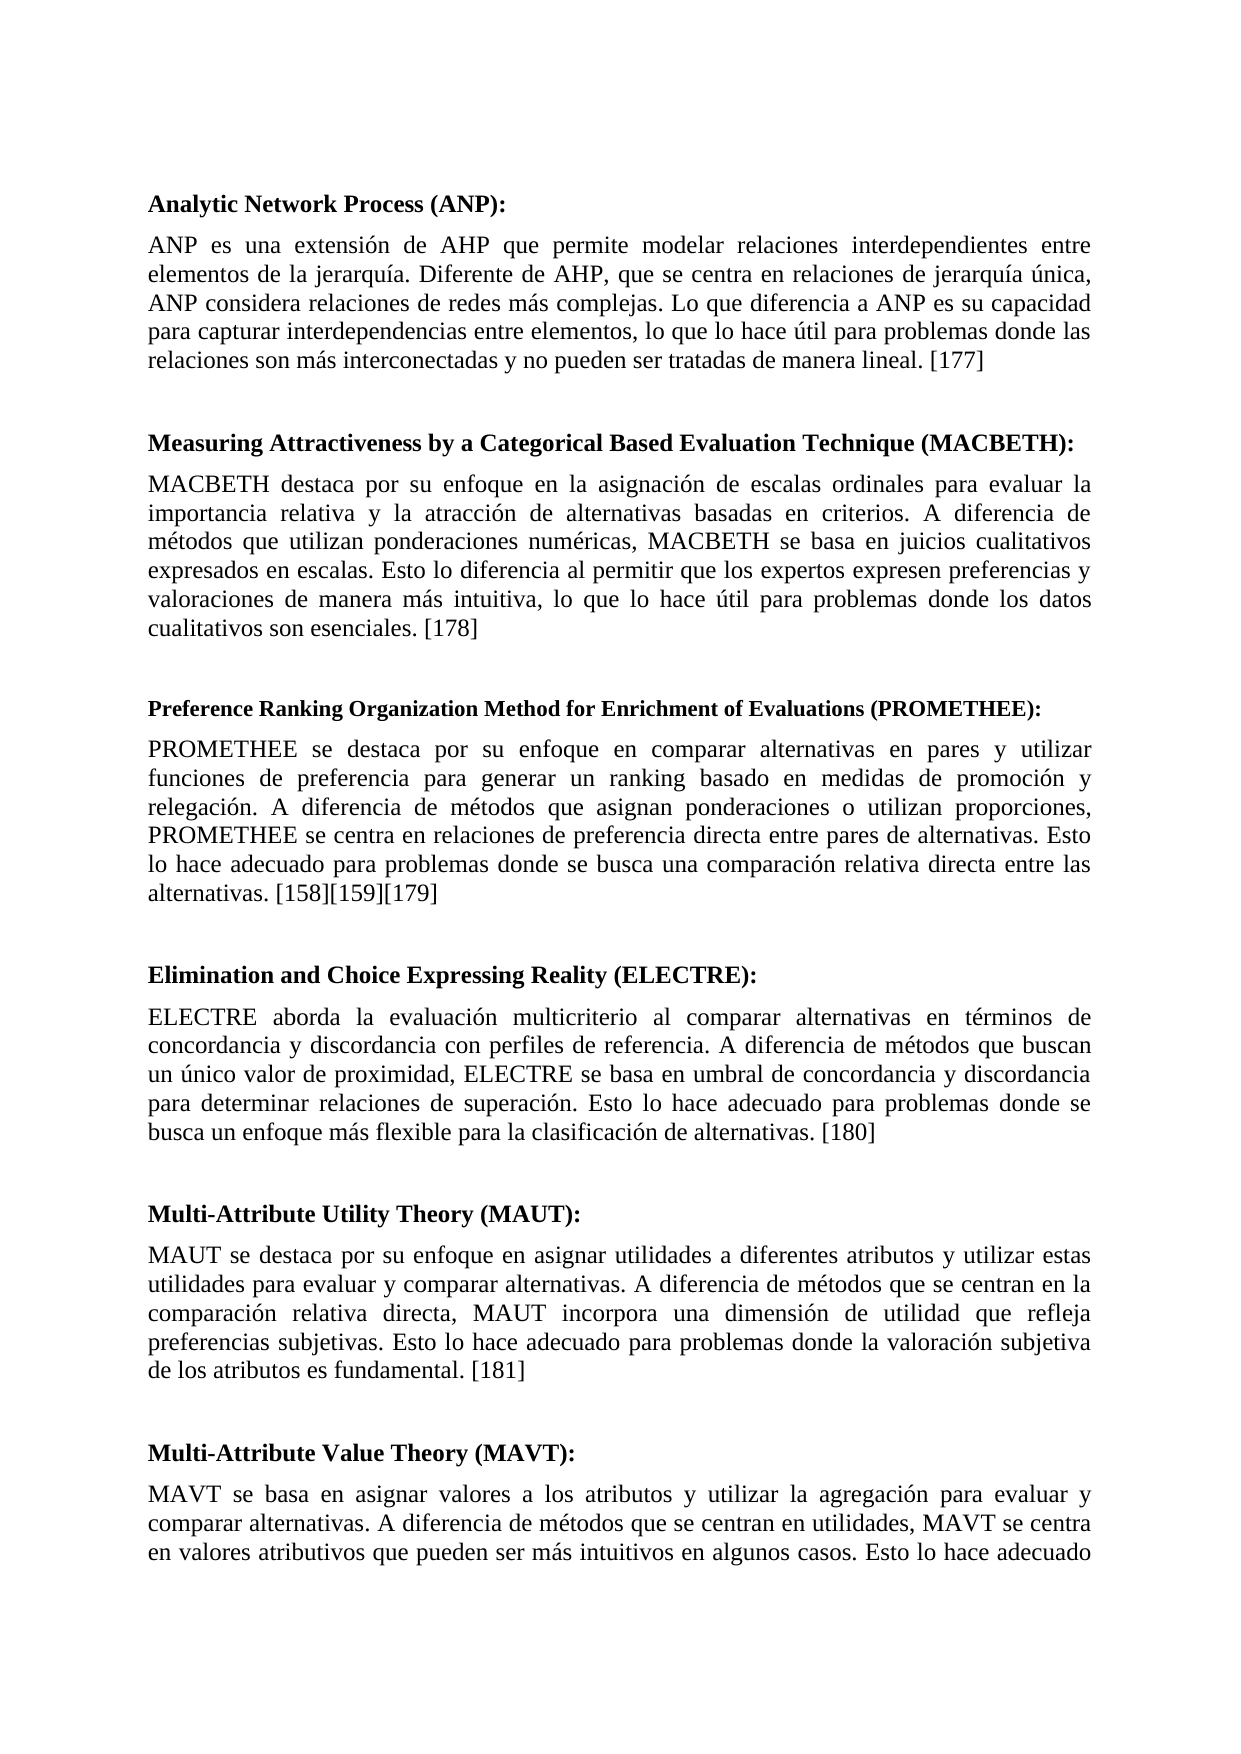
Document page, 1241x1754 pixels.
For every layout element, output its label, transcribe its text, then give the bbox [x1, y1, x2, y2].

text Preference Ranking Organization Method for Enrichment of Evaluations (PROMETHEE): [148, 695, 1092, 722]
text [148, 1479, 1092, 1565]
text Multi-Attribute Utility Theory (MAUT): [148, 1199, 1092, 1228]
text Multi-Attribute Value Theory (MAVT): [148, 1438, 1092, 1467]
text Elimination and Choice Expressing Reality (ELECTRE): [148, 960, 1092, 989]
text Analytic Network Process (ANP): [148, 189, 1092, 218]
text Measuring Attractiveness by a Categorical Based Evaluation Technique (MACBETH): [148, 428, 1092, 456]
text ANP es una extensión de AHP que permite modelar relaciones interdependientes entre elementos de la jerarquía. Diferente de AHP, que se centra en relaciones de jerarquía única, ANP considera relaciones de redes más complejas. Lo que diferencia a ANP es su capacidad para capturar interdependencias entre elementos, lo que lo hace útil para problemas donde las relaciones son más interconectadas y no pueden ser tratadas de manera lineal. [177] [148, 230, 1092, 374]
text PROMETHEE se destaca por su enfoque en comparar alternativas en pares y utilizar funciones de preferencia para generar un ranking basado en medidas de promoción y relegación. A diferencia de métodos que asignan ponderaciones o utilizan proporciones, PROMETHEE se centra en relaciones de preferencia directa entre pares de alternativas. Esto lo hace adecuado para problemas donde se busca una comparación relativa directa entre las alternativas. [158][159][179] [148, 734, 1092, 907]
text MACBETH destaca por su enfoque en la asignación de escalas ordinales para evaluar la importancia relativa y la atracción de alternativas basadas en criterios. A diferencia de métodos que utilizan ponderaciones numéricas, MACBETH se basa en juicios cualitativos expresados en escalas. Esto lo diferencia al permitir que los expertos expresen preferencias y valoraciones de manera más intuitiva, lo que lo hace útil para problemas donde los datos cualitativos son esenciales. [178] [148, 469, 1092, 641]
text ELECTRE aborda la evaluación multicriterio al comparar alternativas en términos de concordancia y discordancia con perfiles de referencia. A diferencia de métodos que buscan un único valor de proximidad, ELECTRE se basa en umbral de concordancia y discordancia para determinar relaciones de superación. Esto lo hace adecuado para problemas donde se busca un enfoque más flexible para la clasificación de alternativas. [180] [148, 1002, 1092, 1145]
text MAUT se destaca por su enfoque en asignar utilidades a diferentes atributos y utilizar estas utilidades para evaluar y comparar alternativas. A diferencia de métodos que se centran en la comparación relativa directa, MAUT incorpora una dimensión de utilidad que refleja preferencias subjetivas. Esto lo hace adecuado para problemas donde la valoración subjetiva de los atributos es fundamental. [181] [148, 1240, 1092, 1384]
